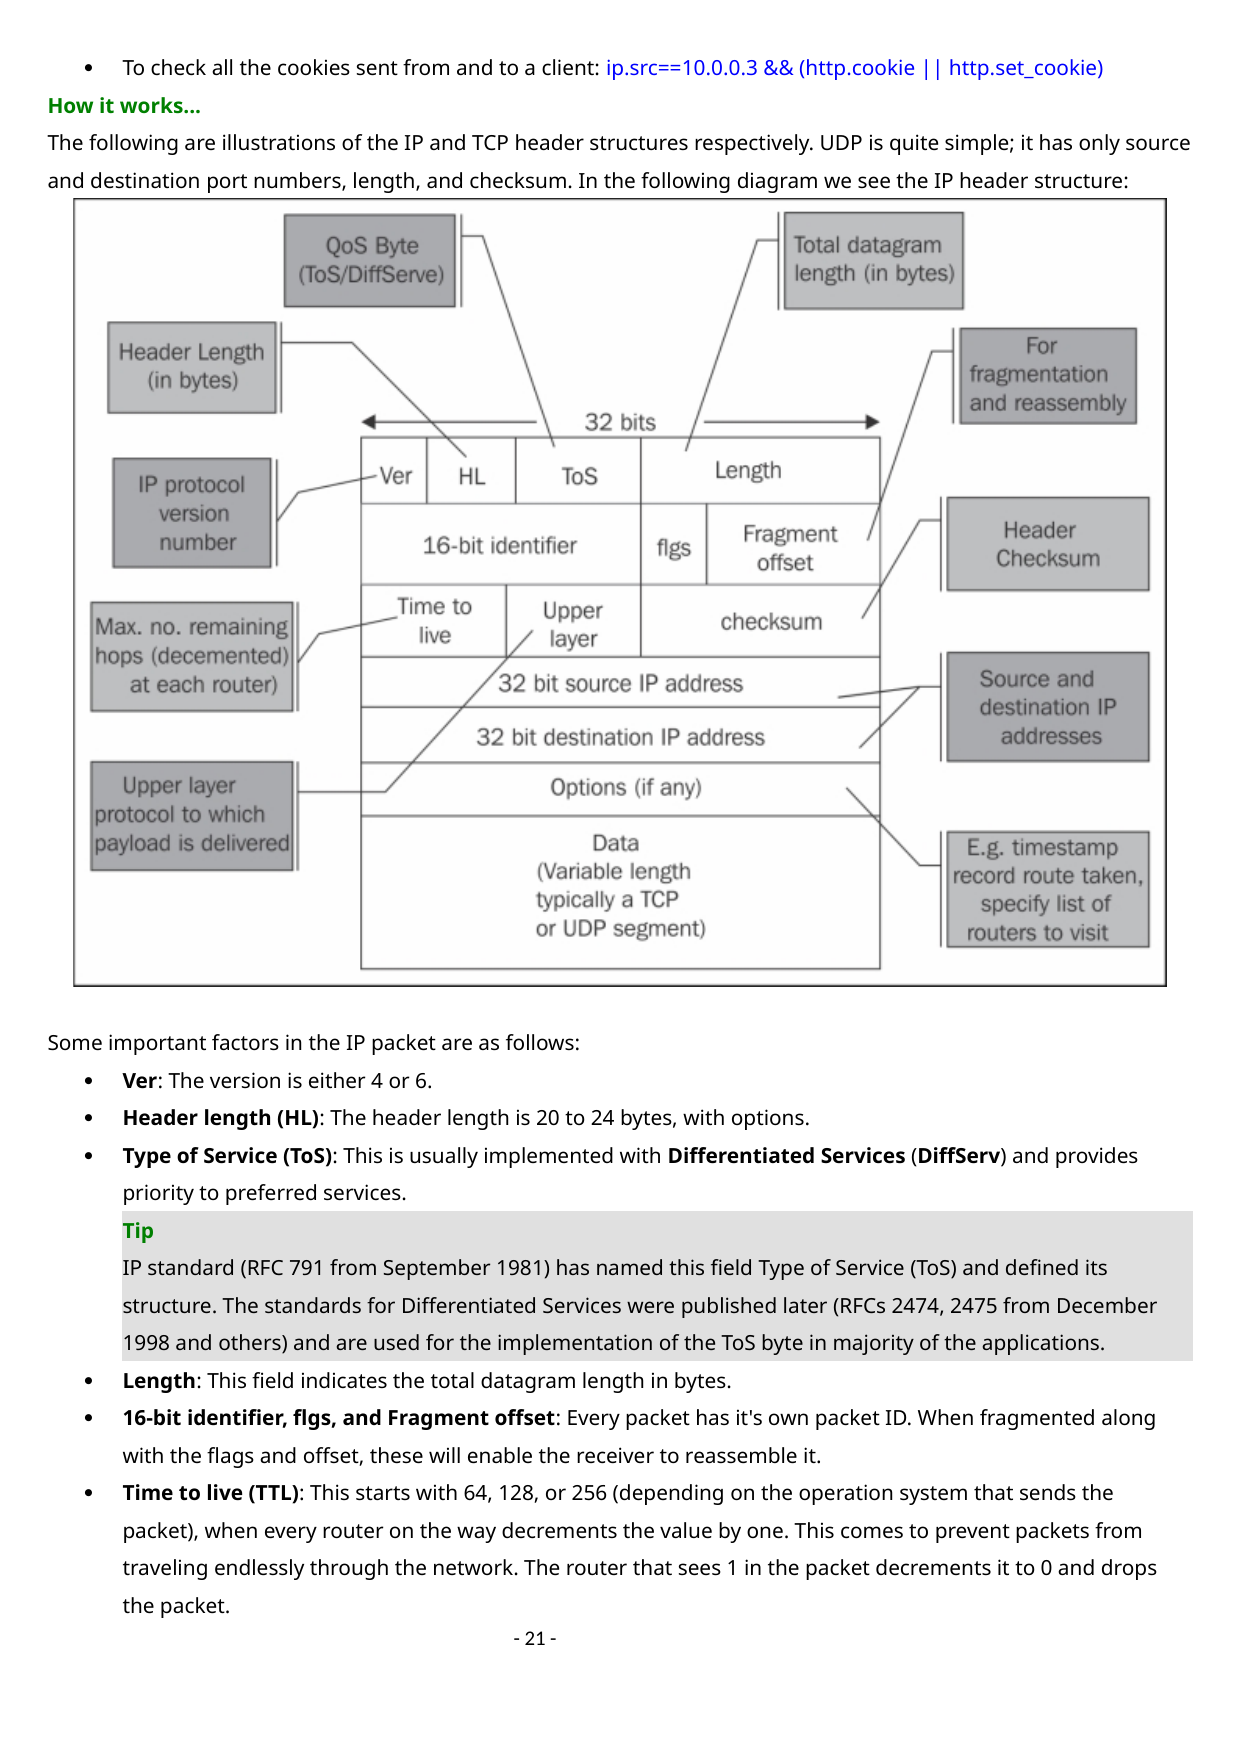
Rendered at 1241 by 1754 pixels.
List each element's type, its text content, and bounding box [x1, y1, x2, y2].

text Some important factors in the IP packet are as follows: [47, 1024, 1193, 1061]
text Tip [122, 1211, 1193, 1249]
list Header length (HL): The header length is 20 to 24 bytes, with options. [85, 1099, 1193, 1136]
picture [73, 198, 1167, 987]
text How it works... [47, 86, 1193, 124]
list Length: This field indicates the total datagram length in bytes. [85, 1361, 1193, 1399]
list To check all the cookies sent from and to a client: ip.src==10.0.0.3 && (http.cookie || http.set_cookie) [85, 49, 1193, 86]
list Ver: The version is either 4 or 6. [85, 1061, 1193, 1099]
list 16-bit identifier, flgs, and Fragment offset: Every packet has it's own packet ID. When fragmented along with the flags and offset, these will enable the receiver to reassemble it. [85, 1399, 1193, 1474]
list Type of Service (ToS): This is usually implemented with Differentiated Services (DiffServ) and provides priority to preferred services. [85, 1136, 1193, 1211]
list Time to live (TTL): This starts with 64, 128, or 256 (depending on the operation system that sends the packet), when every router on the way decrements the value by one. This comes to prevent packets from traveling endlessly through the network. The router that sees 1 in the packet decrements it to 0 and drops the packet. [85, 1474, 1193, 1624]
text IP standard (RFC 791 from September 1981) has named this field Type of Service (ToS) and defined its structure. The standards for Differentiated Services were published later (RFCs 2474, 2475 from December 1998 and others) and are used for the implementation of the ToS byte in majority of the applications. [122, 1249, 1193, 1361]
text The following are illustrations of the IP and TCP header structures respectively. UDP is quite simple; it has only source and destination port numbers, length, and checksum. In the following diagram we see the IP header structure: [47, 124, 1193, 199]
